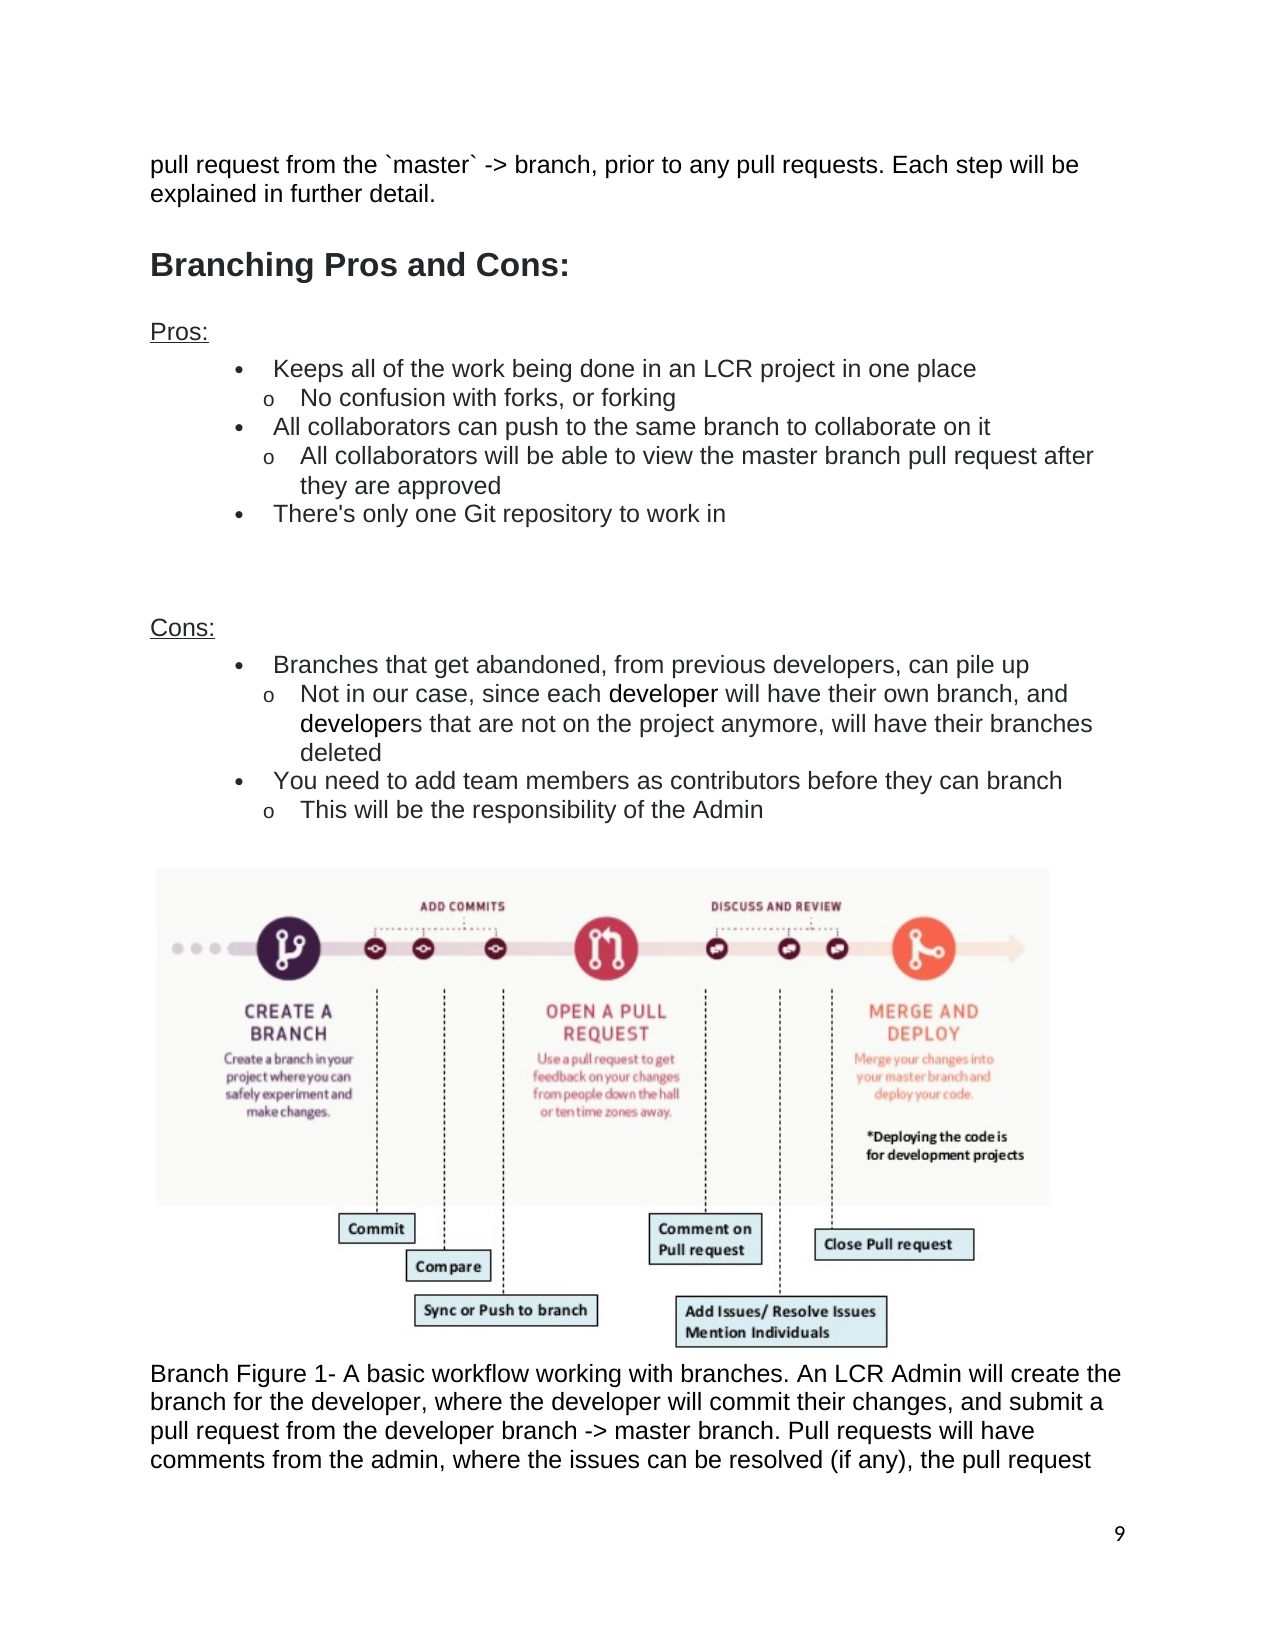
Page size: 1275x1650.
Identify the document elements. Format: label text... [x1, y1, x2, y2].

list You need to add team members as contributors before they can branch [235, 766, 1125, 795]
text Cons: [150, 613, 1125, 642]
picture [156, 868, 1052, 1359]
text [150, 150, 1125, 207]
list All collaborators can push to the same branch to collaborate on it [235, 412, 1125, 441]
text Branching Pros and Cons: [150, 245, 1125, 283]
list No confusion with forks, or forking [262, 383, 1125, 412]
list This will be the responsibility of the Admin [262, 795, 1125, 825]
list All collaborators will be able to view the master branch pull request after they are approved [262, 441, 1125, 499]
list Branches that get abandoned, from previous developers, can pile up [235, 650, 1125, 679]
list There's only one Git repository to work in [235, 499, 1125, 528]
text Pros: [150, 317, 1125, 346]
list Keeps all of the work being done in an LCR project in one place [235, 354, 1125, 383]
list Not in our case, since each developer will have their own branch, and developers that are not on the project anymore, will have their branches deleted [262, 679, 1125, 766]
